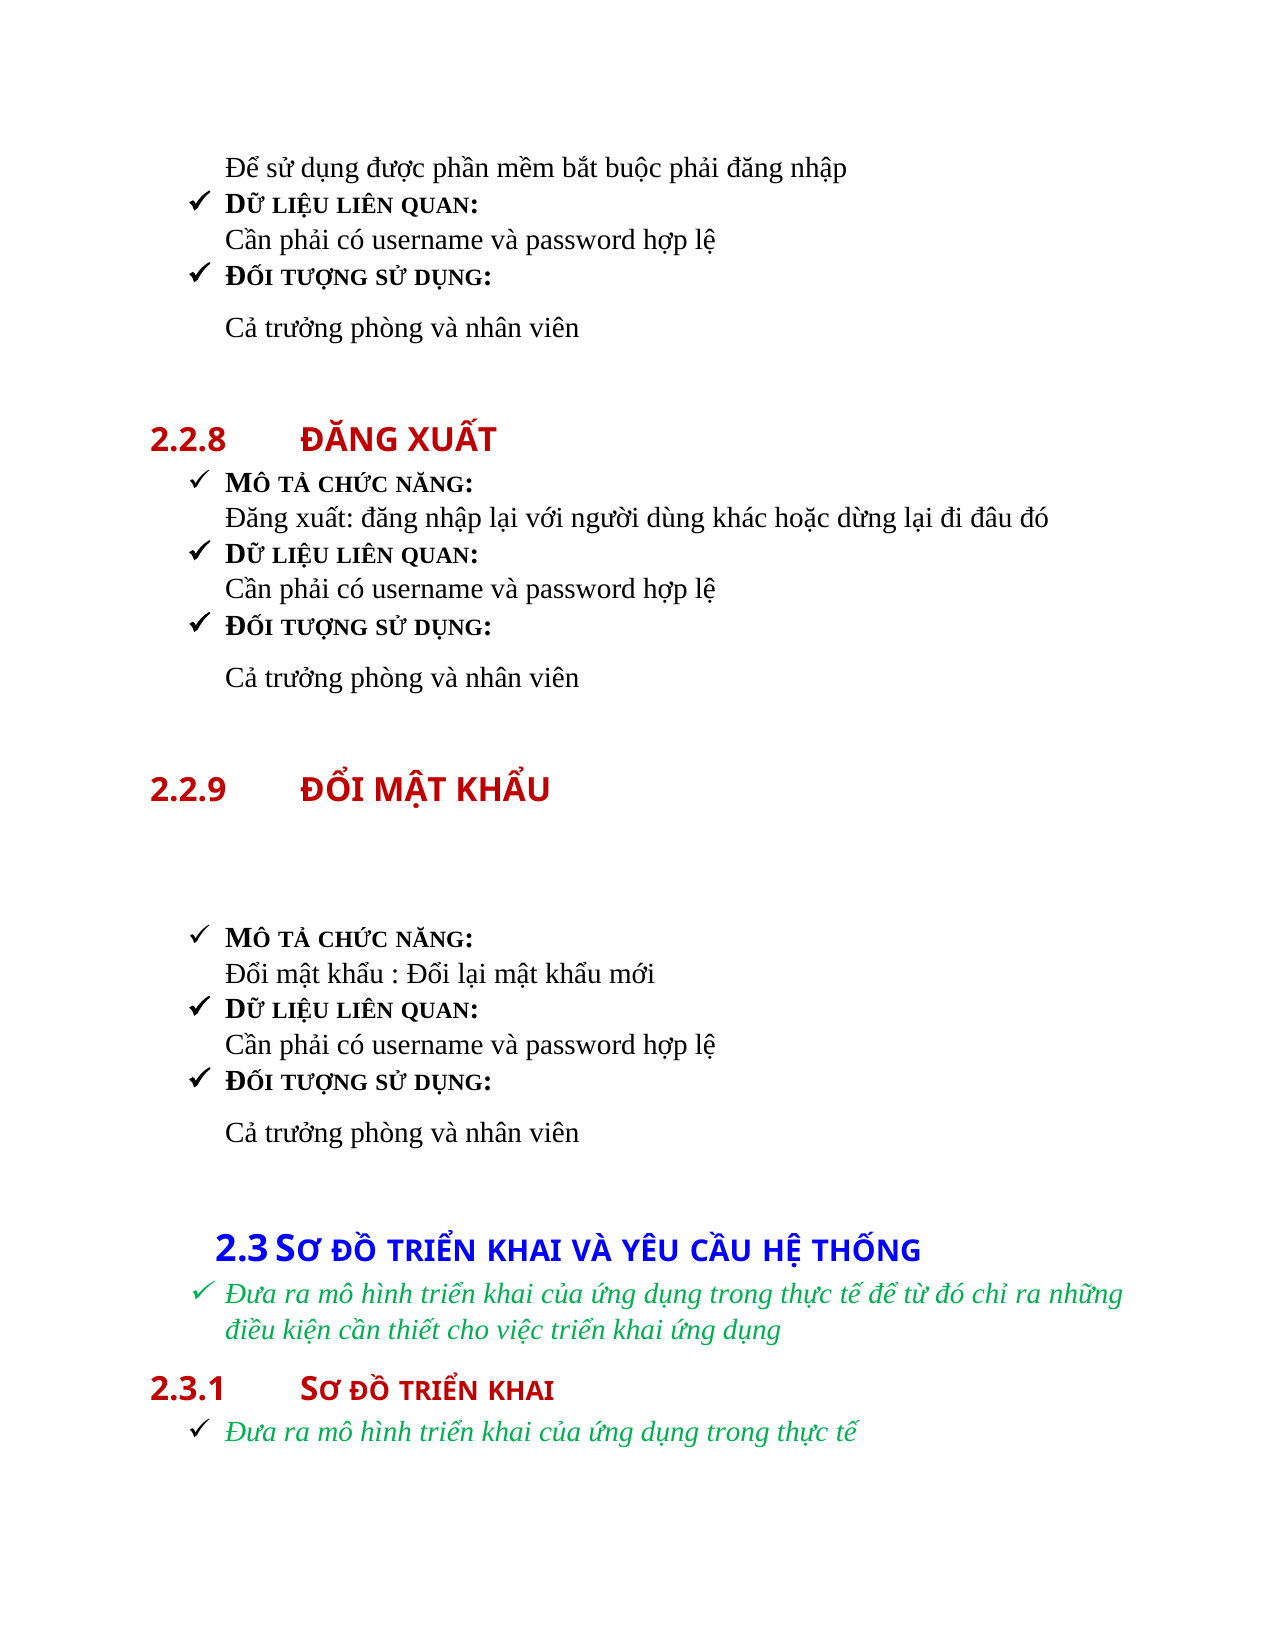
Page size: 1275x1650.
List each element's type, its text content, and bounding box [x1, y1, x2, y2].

list Để sử dụng được phần mềm bắt buộc phải đăng nhập [225, 150, 1125, 183]
list Cần phải có username và password hợp lệ [225, 222, 1125, 255]
list Dữ liệu liên quan: [187, 536, 1125, 569]
list Đăng xuất: đăng nhập lại với người dùng khác hoặc dừng lại đi đâu đó [225, 500, 1125, 534]
list Đối tượng sử dụng: [187, 608, 1125, 641]
text Cả trưởng phòng và nhân viên [225, 660, 1125, 693]
list Đối tượng sử dụng: [187, 1063, 1125, 1097]
text Cả trưởng phòng và nhân viên [225, 310, 1125, 344]
list Mô tả chức năng: [187, 465, 1125, 498]
subtitle Sơ đồ triển khai [150, 1365, 1125, 1411]
list Đối tượng sử dụng: [187, 258, 1125, 292]
list Đổi mật khẩu : Đổi lại mật khẩu mới [225, 956, 1125, 989]
list Mô tả chức năng: [187, 920, 1125, 954]
subtitle ĐĂNG XUẤT [150, 416, 1125, 461]
list Dữ liệu liên quan: [187, 991, 1125, 1025]
text Cả trưởng phòng và nhân viên [225, 1115, 1125, 1149]
list Cần phải có username và password hợp lệ [225, 572, 1125, 605]
list Đưa ra mô hình triển khai của ứng dụng trong thực tế để từ đó chỉ ra những điều kiện cần thiết cho việc triển khai ứng dụng [187, 1276, 1125, 1346]
subtitle ĐỔI MẬT KHẨU [150, 766, 1125, 811]
list Dữ liệu liên quan: [187, 186, 1125, 220]
subtitle Sơ đồ triển khai và yêu cầu hệ thống [216, 1221, 1125, 1272]
list Cần phải có username và password hợp lệ [225, 1027, 1125, 1061]
list Đưa ra mô hình triển khai của ứng dụng trong thực tế [187, 1414, 1125, 1448]
